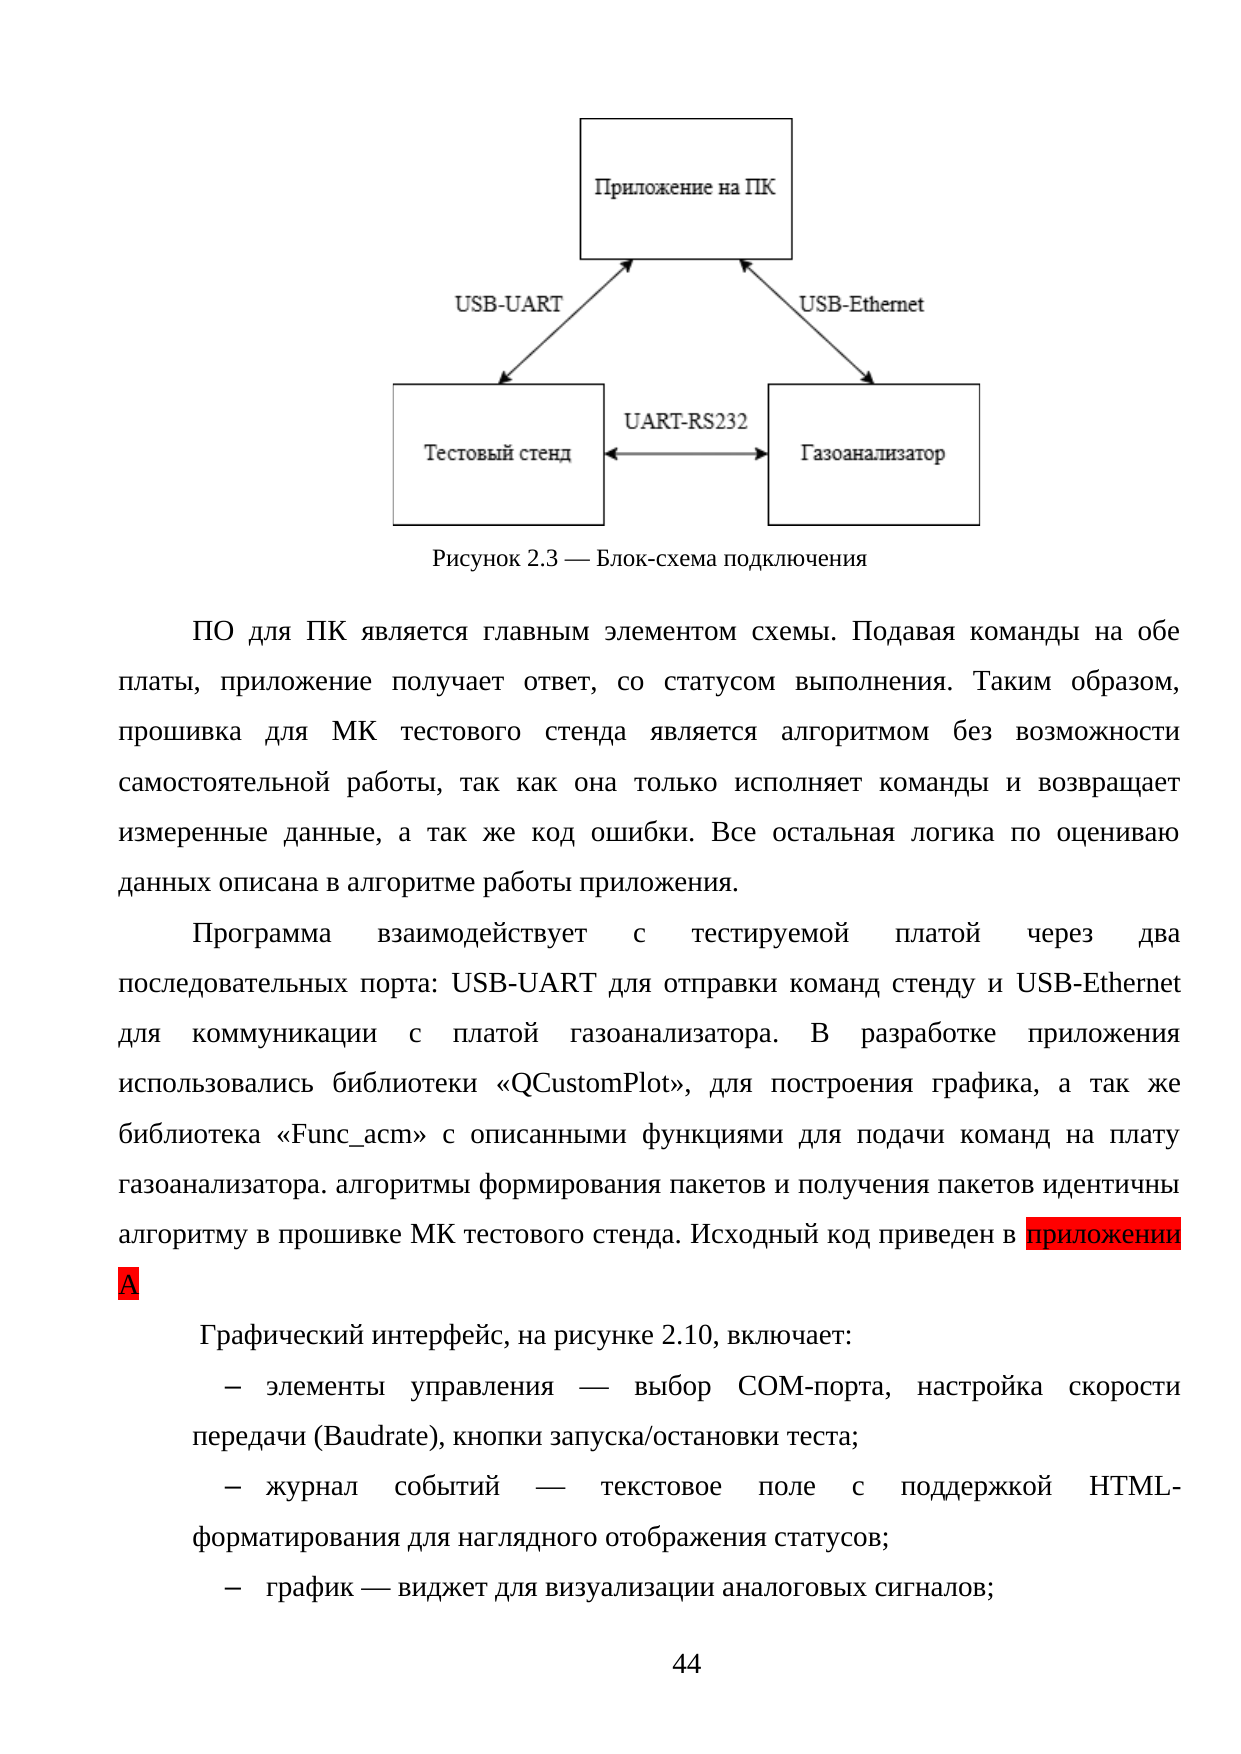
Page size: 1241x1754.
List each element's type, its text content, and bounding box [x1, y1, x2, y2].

text Графический интерфейс, на рисунке 2.10, включает: [118, 1317, 1181, 1351]
list журнал событий — текстовое поле с поддержкой HTML-форматирования для наглядного отображения статусов; [192, 1468, 1181, 1552]
text Программа взаимодействует с тестируемой платой через два последовательных порта: USB-UART для отправки команд стенду и USB-Ethernet для коммуникации c платой газоанализатора. В разработке приложения использовались библиотеки «QCustomPlot», для построения графика, а так же библиотека «Func_acm» с описанными функциями для подачи команд на плату газоанализатора. алгоритмы формирования пакетов и получения пакетов идентичны алгоритму в прошивке МК тестового стенда. Исходный код приведен в приложении А [118, 915, 1181, 1300]
list элементы управления — выбор COM-порта, настройка скорости передачи (Baudrate), кнопки запуска/остановки теста; [192, 1367, 1181, 1451]
text — Блок-схема подключения [118, 543, 1181, 571]
list график — виджет для визуализации аналоговых сигналов; [192, 1569, 1181, 1603]
text ПО для ПК является главным элементом схемы. Подавая команды на обе платы, приложение получает ответ, со статусом выполнения. Таким образом, прошивка для МК тестового стенда является алгоритмом без возможности самостоятельной работы, так как она только исполняет команды и возвращает измеренные данные, а так же код ошибки. Все остальная логика по оцениваю данных описана в алгоритме работы приложения. [118, 613, 1181, 898]
picture [392, 118, 981, 526]
